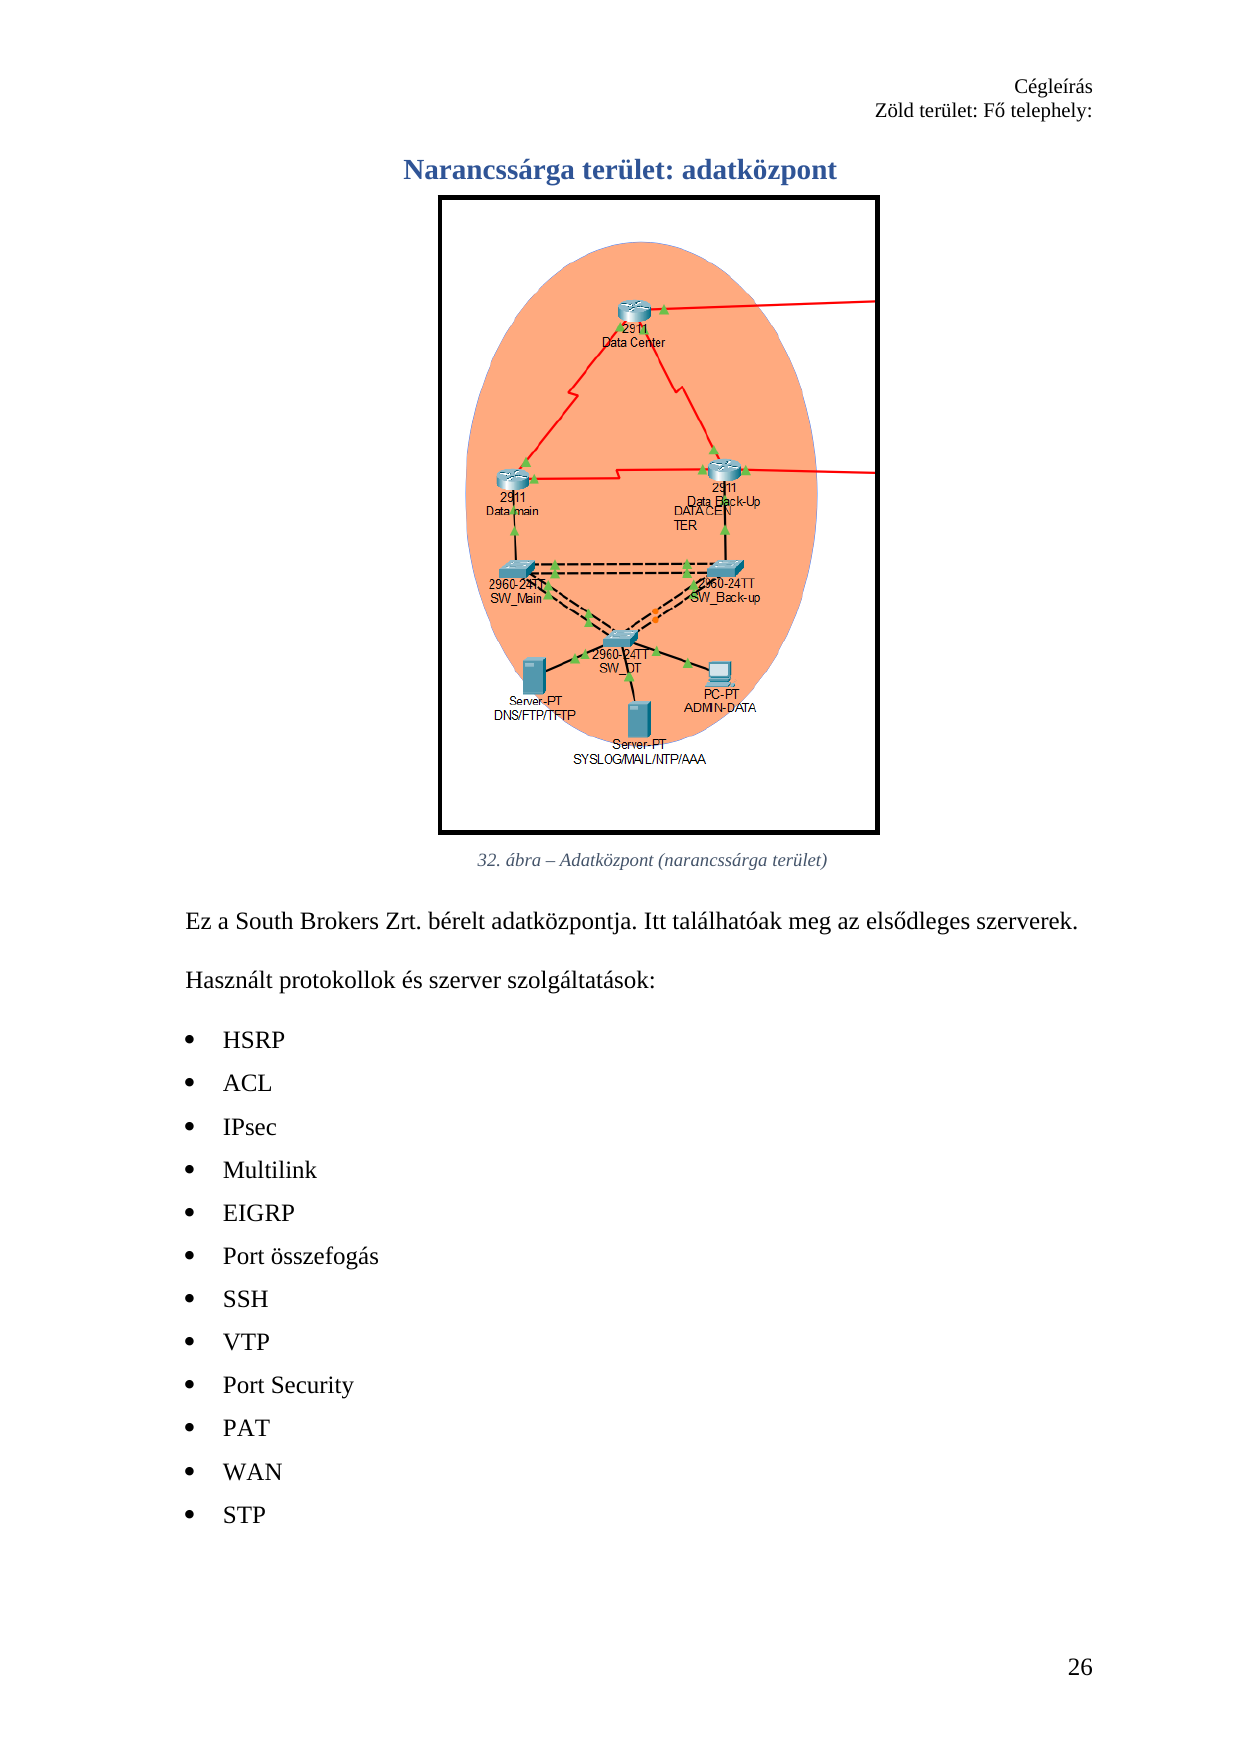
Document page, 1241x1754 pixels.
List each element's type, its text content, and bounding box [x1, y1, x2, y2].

list WAN [185, 1457, 1093, 1485]
list SSH [185, 1284, 1093, 1313]
list VTP [185, 1327, 1093, 1356]
list HSRP [185, 1025, 1093, 1054]
list Multilink [185, 1155, 1093, 1183]
list STP [185, 1500, 1093, 1528]
list IPsec [185, 1112, 1093, 1140]
list Port összefogás [185, 1241, 1093, 1270]
list Port Security [185, 1370, 1093, 1399]
list EIGRP [185, 1198, 1093, 1227]
list ACL [185, 1068, 1093, 1097]
picture [442, 200, 875, 830]
subtitle Narancssárga terület: adatközpont [148, 152, 1093, 185]
text Használt protokollok és szerver szolgáltatások: [148, 966, 1093, 994]
list PAT [185, 1413, 1093, 1442]
